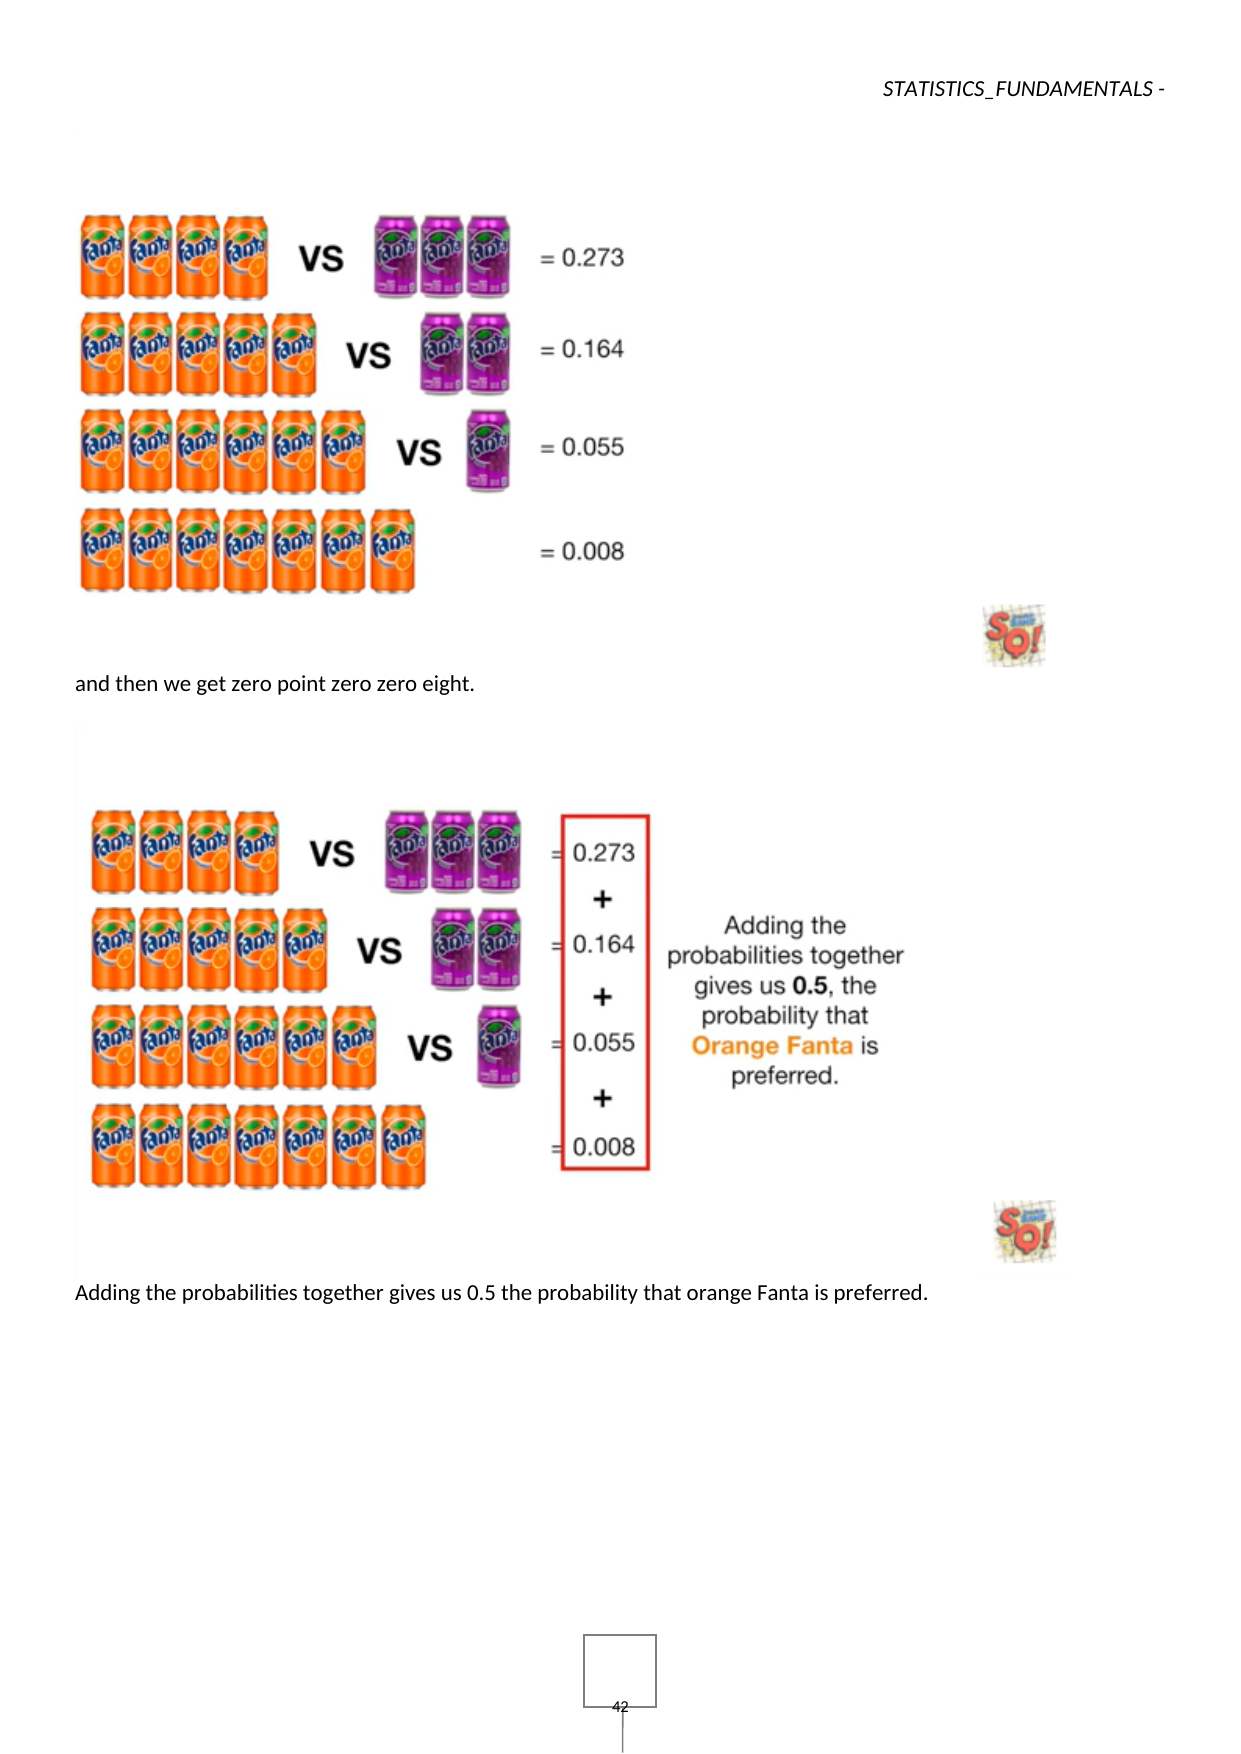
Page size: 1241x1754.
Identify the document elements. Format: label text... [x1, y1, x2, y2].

text Adding the probabilities together gives us 0.5 the probability that orange Fanta is preferred. [75, 1278, 1165, 1306]
picture [75, 129, 1052, 669]
picture [75, 725, 1069, 1279]
text and then we get zero point zero zero eight. [75, 669, 1165, 697]
